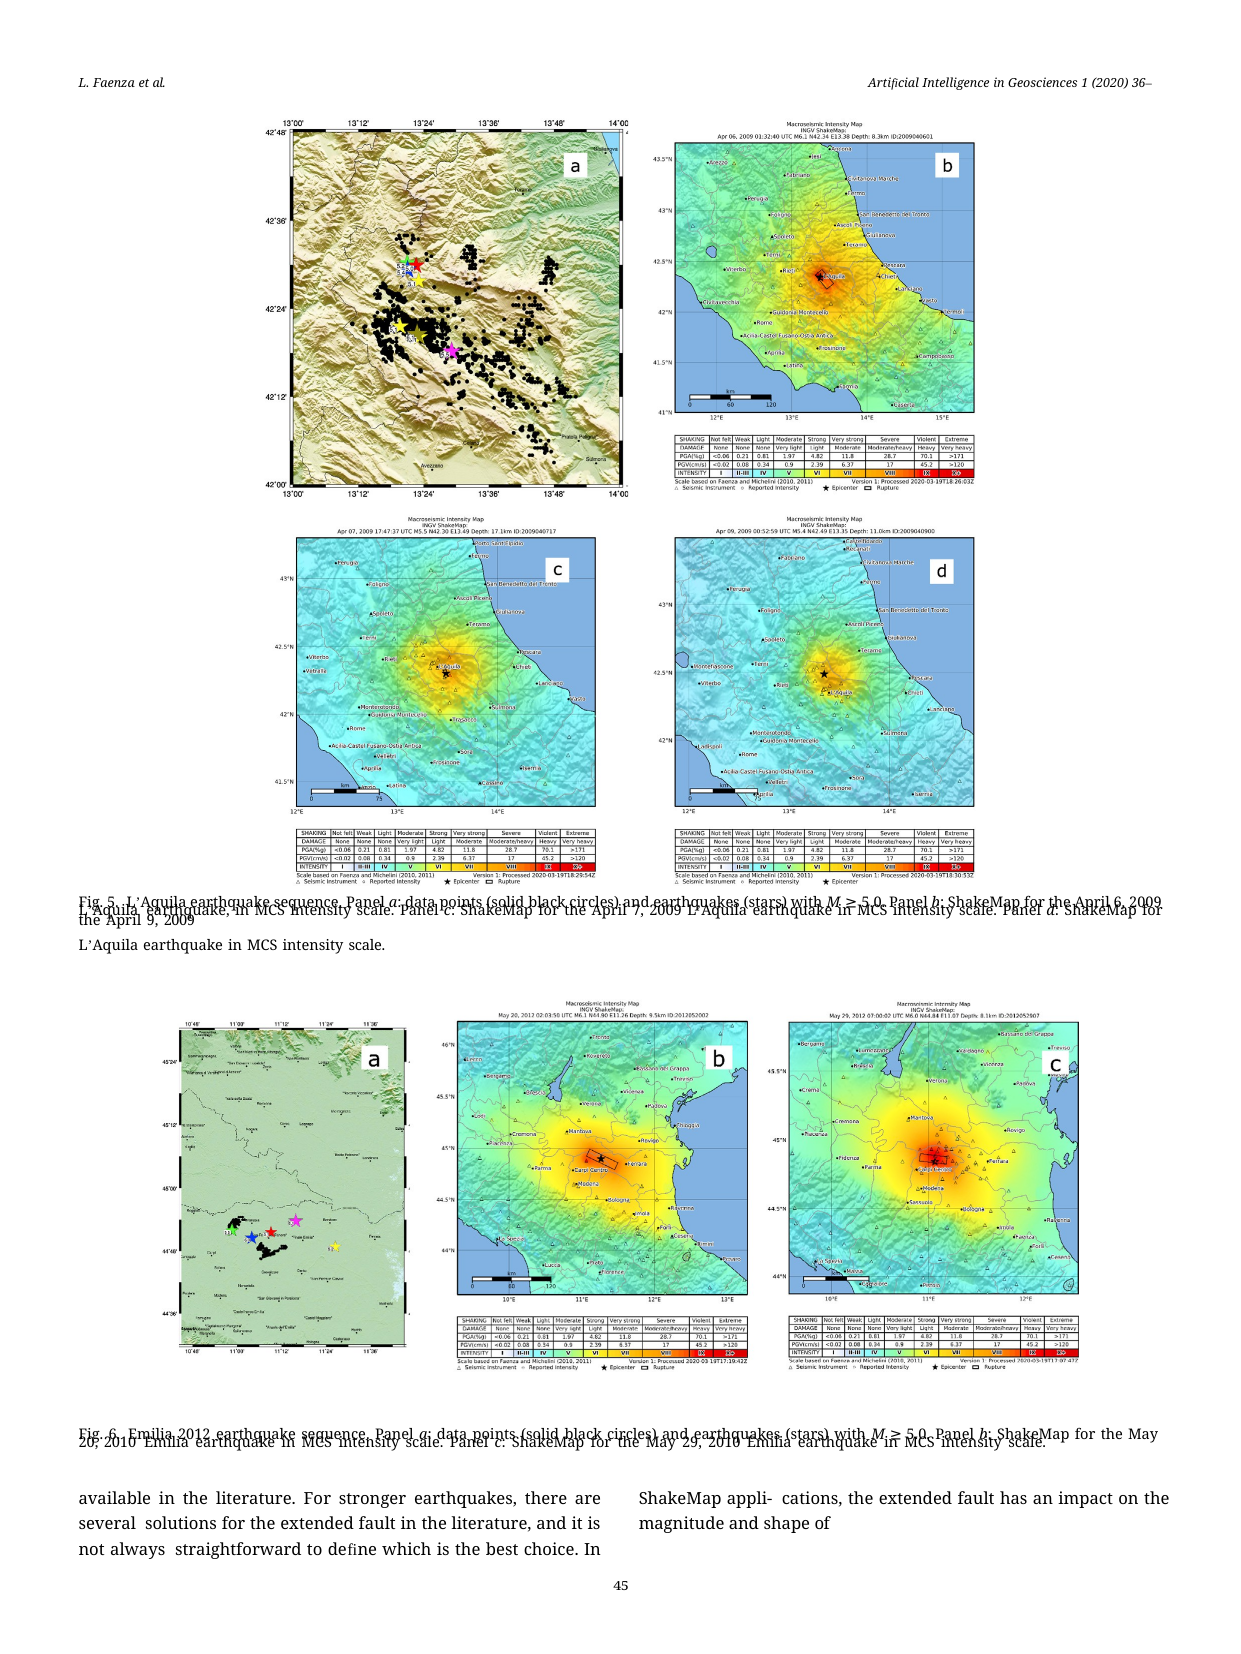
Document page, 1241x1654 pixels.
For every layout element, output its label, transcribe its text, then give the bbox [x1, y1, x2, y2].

text available in the literature. For stronger earthquakes, there are several solutions for the extended fault in the literature, and it is not always straightforward to define which is the best choice. In ShakeMap appli- cations, the extended fault has an impact on the magnitude and shape of [78, 1486, 601, 1560]
text Fig. 5. L’Aquila earthquake sequence. Panel a: data points (solid black circles) and earthquakes (stars) with M ≥ 5.0. Panel b: ShakeMap for the April 6, 2009 L’Aquila earthquake, in MCS intensity scale. Panel c: ShakeMap for the April 7, 2009 L’Aquila earthquake in MCS intensity scale. Panel d: ShakeMap for the April 9, 2009 [78, 899, 1173, 929]
text L’Aquila earthquake in MCS intensity scale. [78, 934, 1173, 954]
text Fig. 6. Emilia 2012 earthquake sequence. Panel a: data points (solid black circles) and earthquakes (stars) with M ≥ 5.0. Panel b: ShakeMap for the May 20, 2010 Emilia earthquake in MCS intensity scale. Panel c: ShakeMap for the May 29, 2010 Emilia earthquake in MCS intensity scale. [78, 1432, 1173, 1452]
picture [264, 118, 976, 886]
picture [161, 999, 1079, 1372]
text available in the literature. For stronger earthquakes, there are several solutions for the extended fault in the literature, and it is not always straightforward to define which is the best choice. In ShakeMap appli- cations, the extended fault has an impact on the magnitude and shape of [638, 1486, 1169, 1534]
